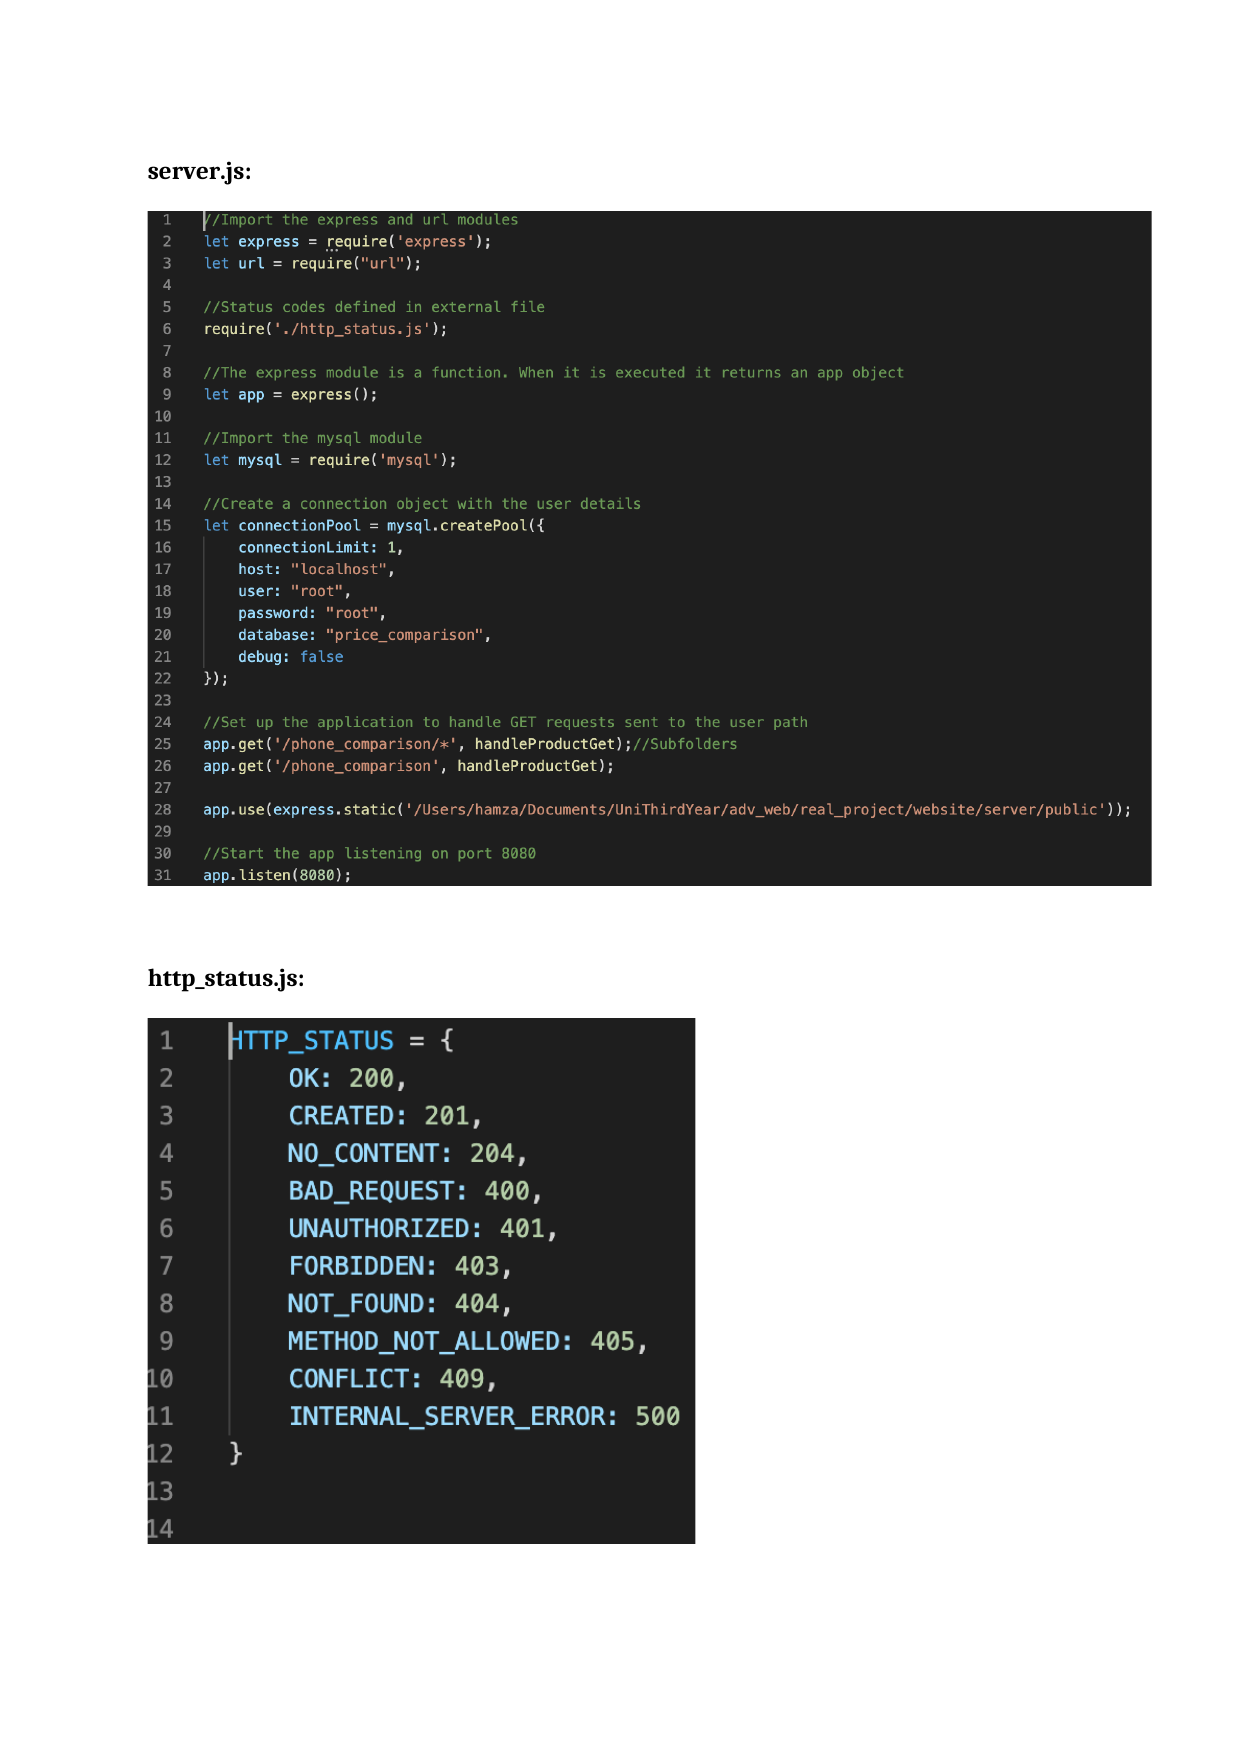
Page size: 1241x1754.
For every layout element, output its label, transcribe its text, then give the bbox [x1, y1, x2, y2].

text server.js: [148, 157, 1152, 186]
picture [147, 211, 1152, 886]
picture [147, 1018, 696, 1544]
text http_status.js: [148, 964, 1152, 993]
